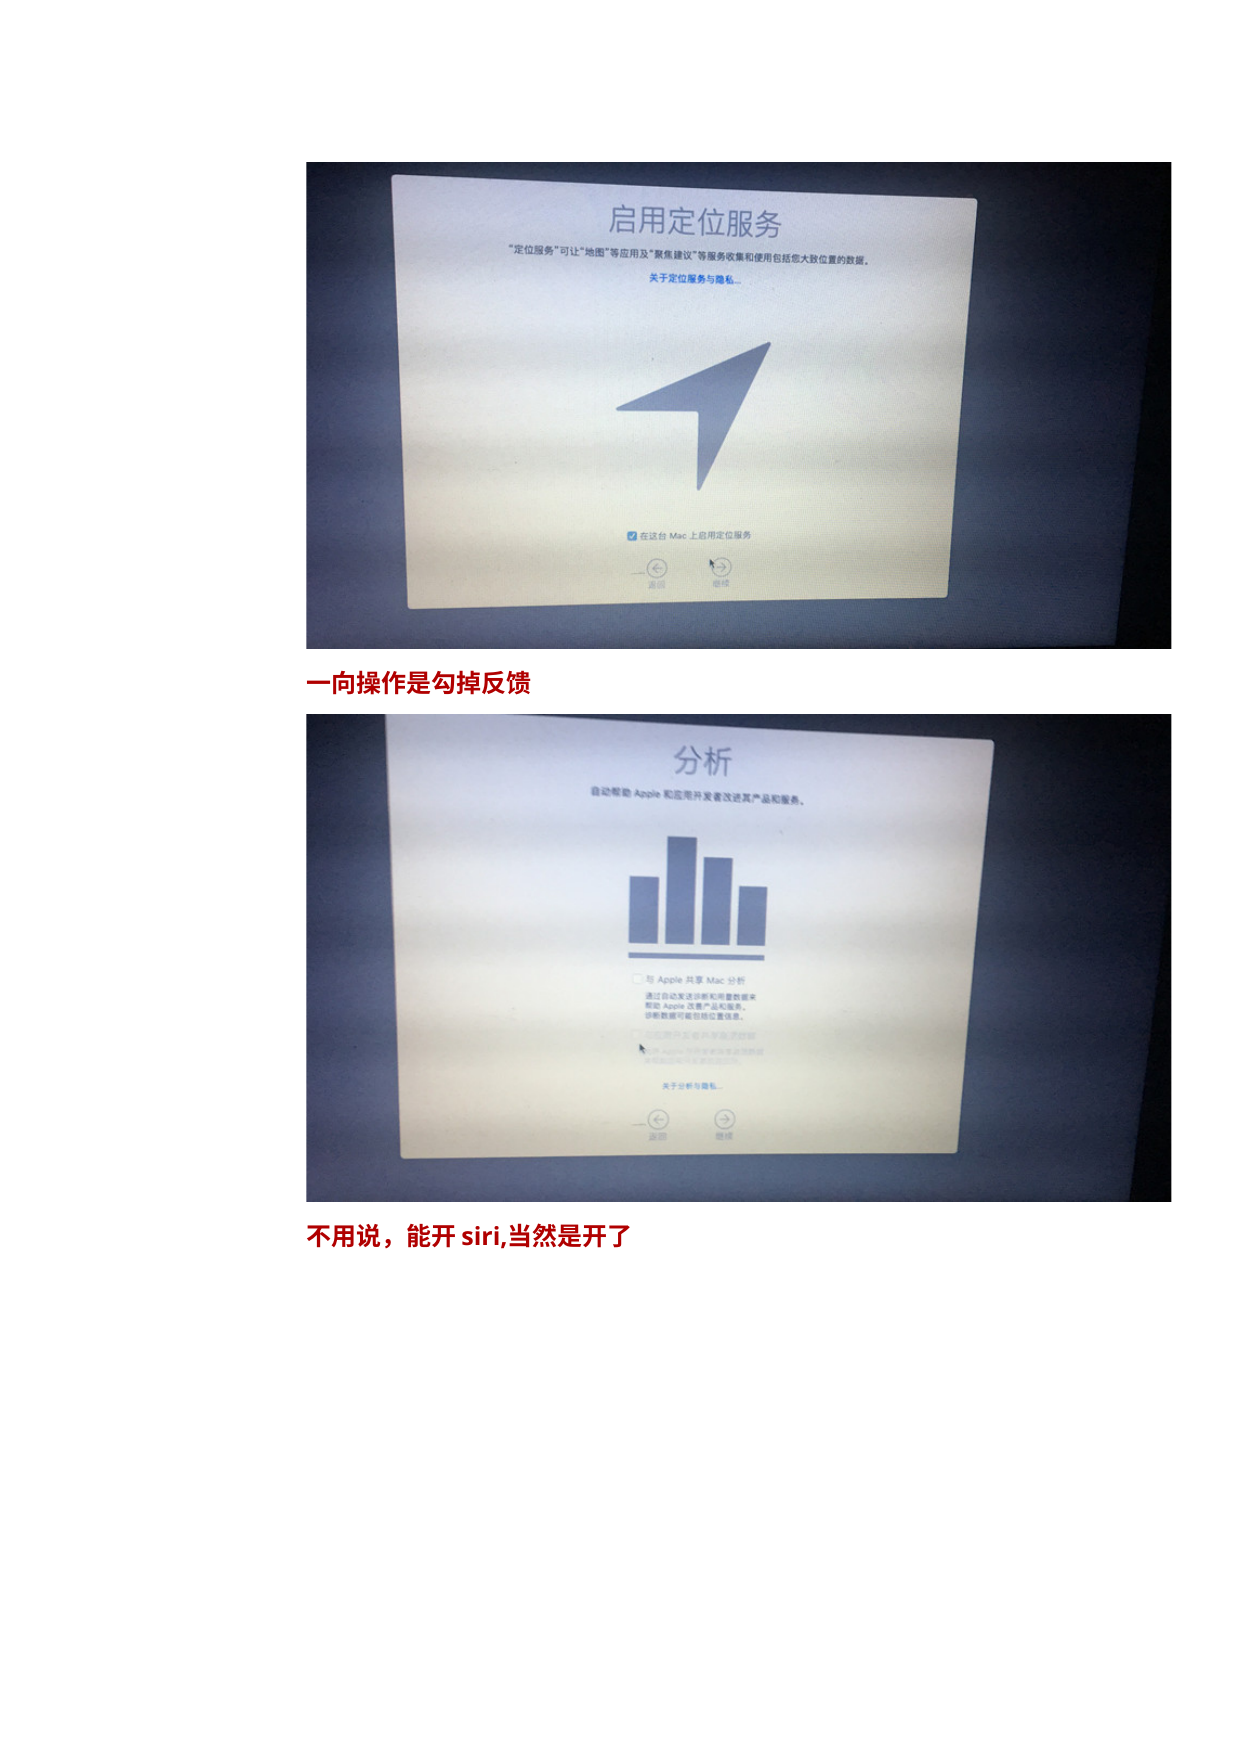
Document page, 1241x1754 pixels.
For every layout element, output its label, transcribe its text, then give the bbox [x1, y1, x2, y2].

picture [306, 714, 1172, 1202]
picture [306, 162, 1172, 649]
list 一向操作是勾掉反馈 [306, 649, 1053, 714]
list 不用说，能开siri,当然是开了 [306, 1202, 1053, 1267]
